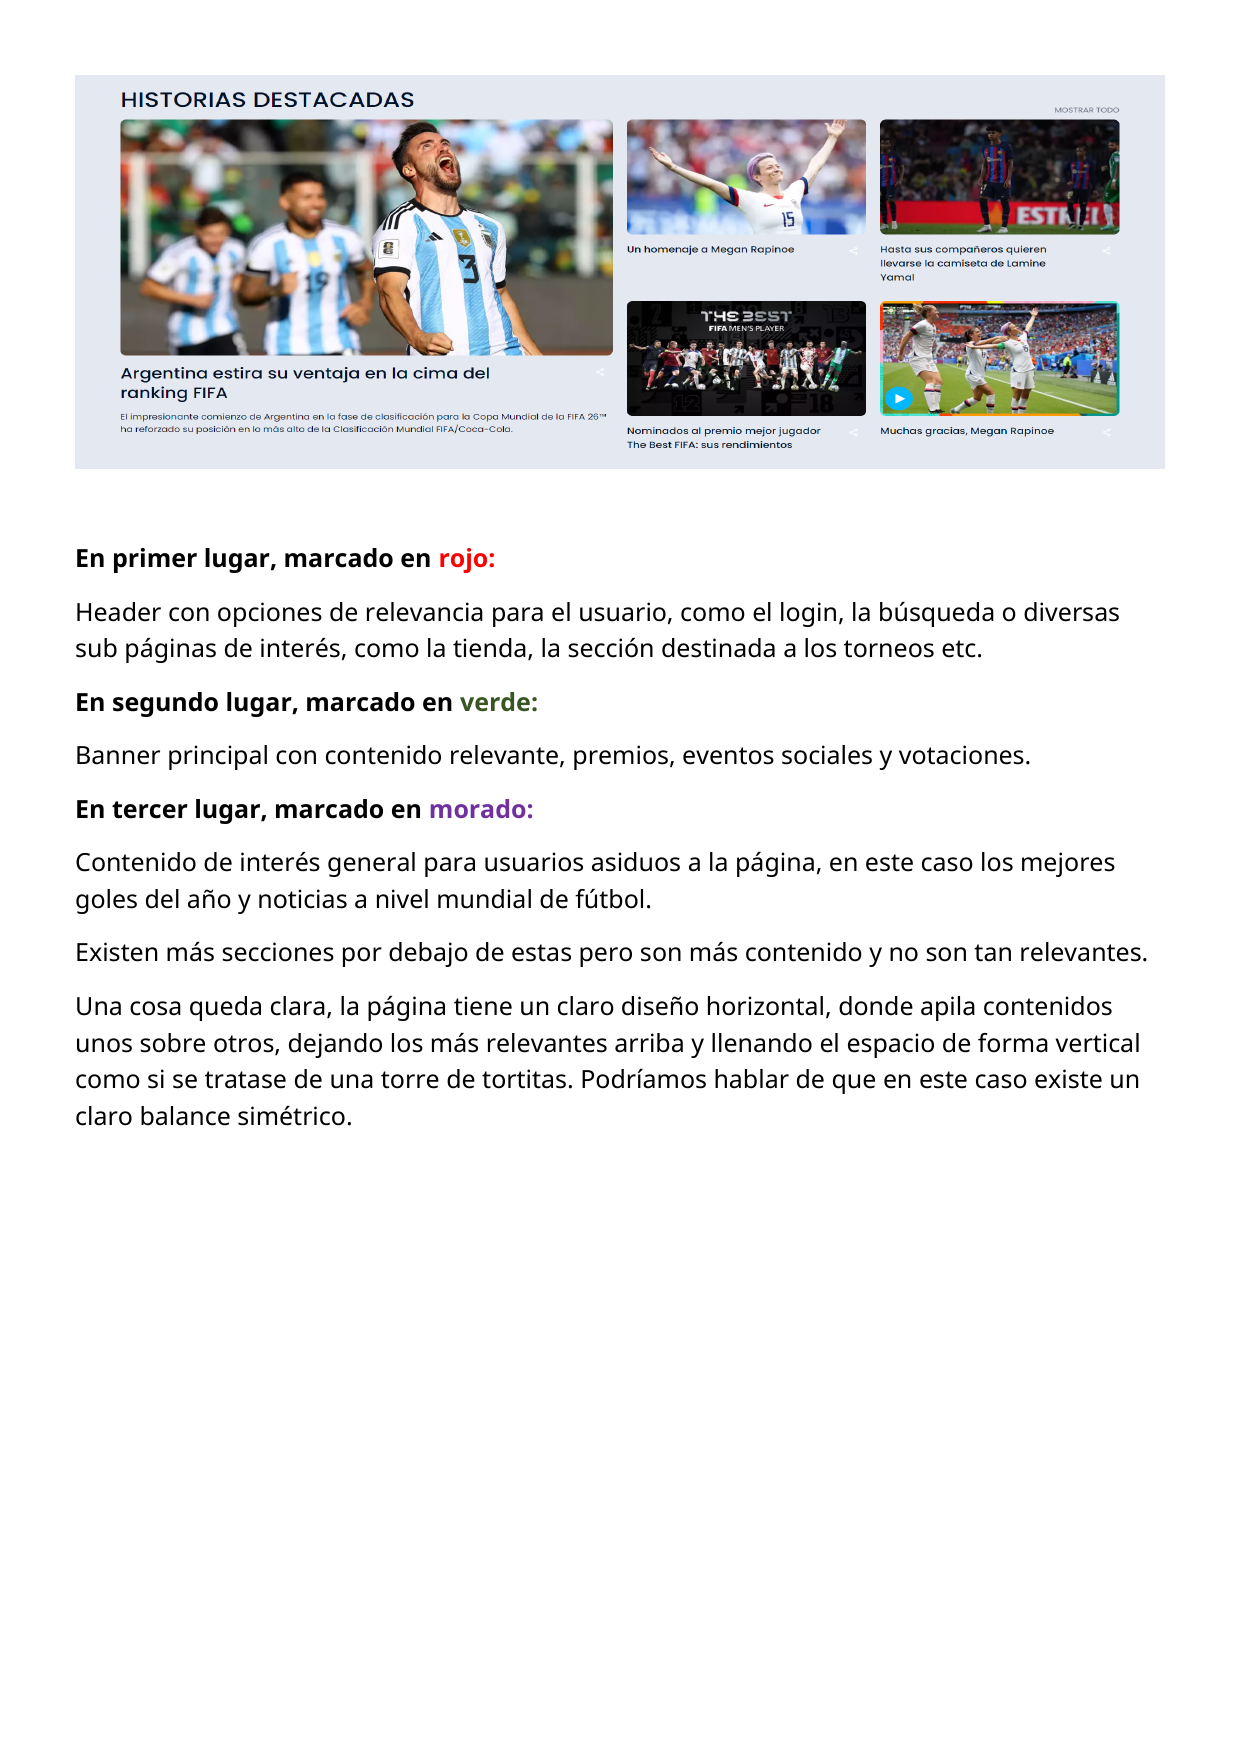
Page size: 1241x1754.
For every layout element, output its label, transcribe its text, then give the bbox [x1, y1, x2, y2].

text Header con opciones de relevancia para el usuario, como el login, la búsqueda o diversas sub páginas de interés, como la tienda, la sección destinada a los torneos etc. [75, 594, 1165, 665]
text Banner principal con contenido relevante, premios, eventos sociales y votaciones. [75, 738, 1165, 772]
text Existen más secciones por debajo de estas pero son más contenido y no son tan relevantes. [75, 935, 1165, 969]
text En tercer lugar, marcado en morado: [75, 791, 1165, 826]
text En segundo lugar, marcado en verde: [75, 684, 1165, 719]
text Una cosa queda clara, la página tiene un claro diseño horizontal, donde apila contenidos unos sobre otros, dejando los más relevantes arriba y llenando el espacio de forma vertical como si se tratase de una torre de tortitas. Podríamos hablar de que en este caso existe un claro balance simétrico. [75, 988, 1165, 1133]
text Contenido de interés general para usuarios asiduos a la página, en este caso los mejores goles del año y noticias a nivel mundial de fútbol. [75, 845, 1165, 916]
picture [75, 75, 1166, 469]
text En primer lugar, marcado en rojo: [75, 541, 1165, 575]
